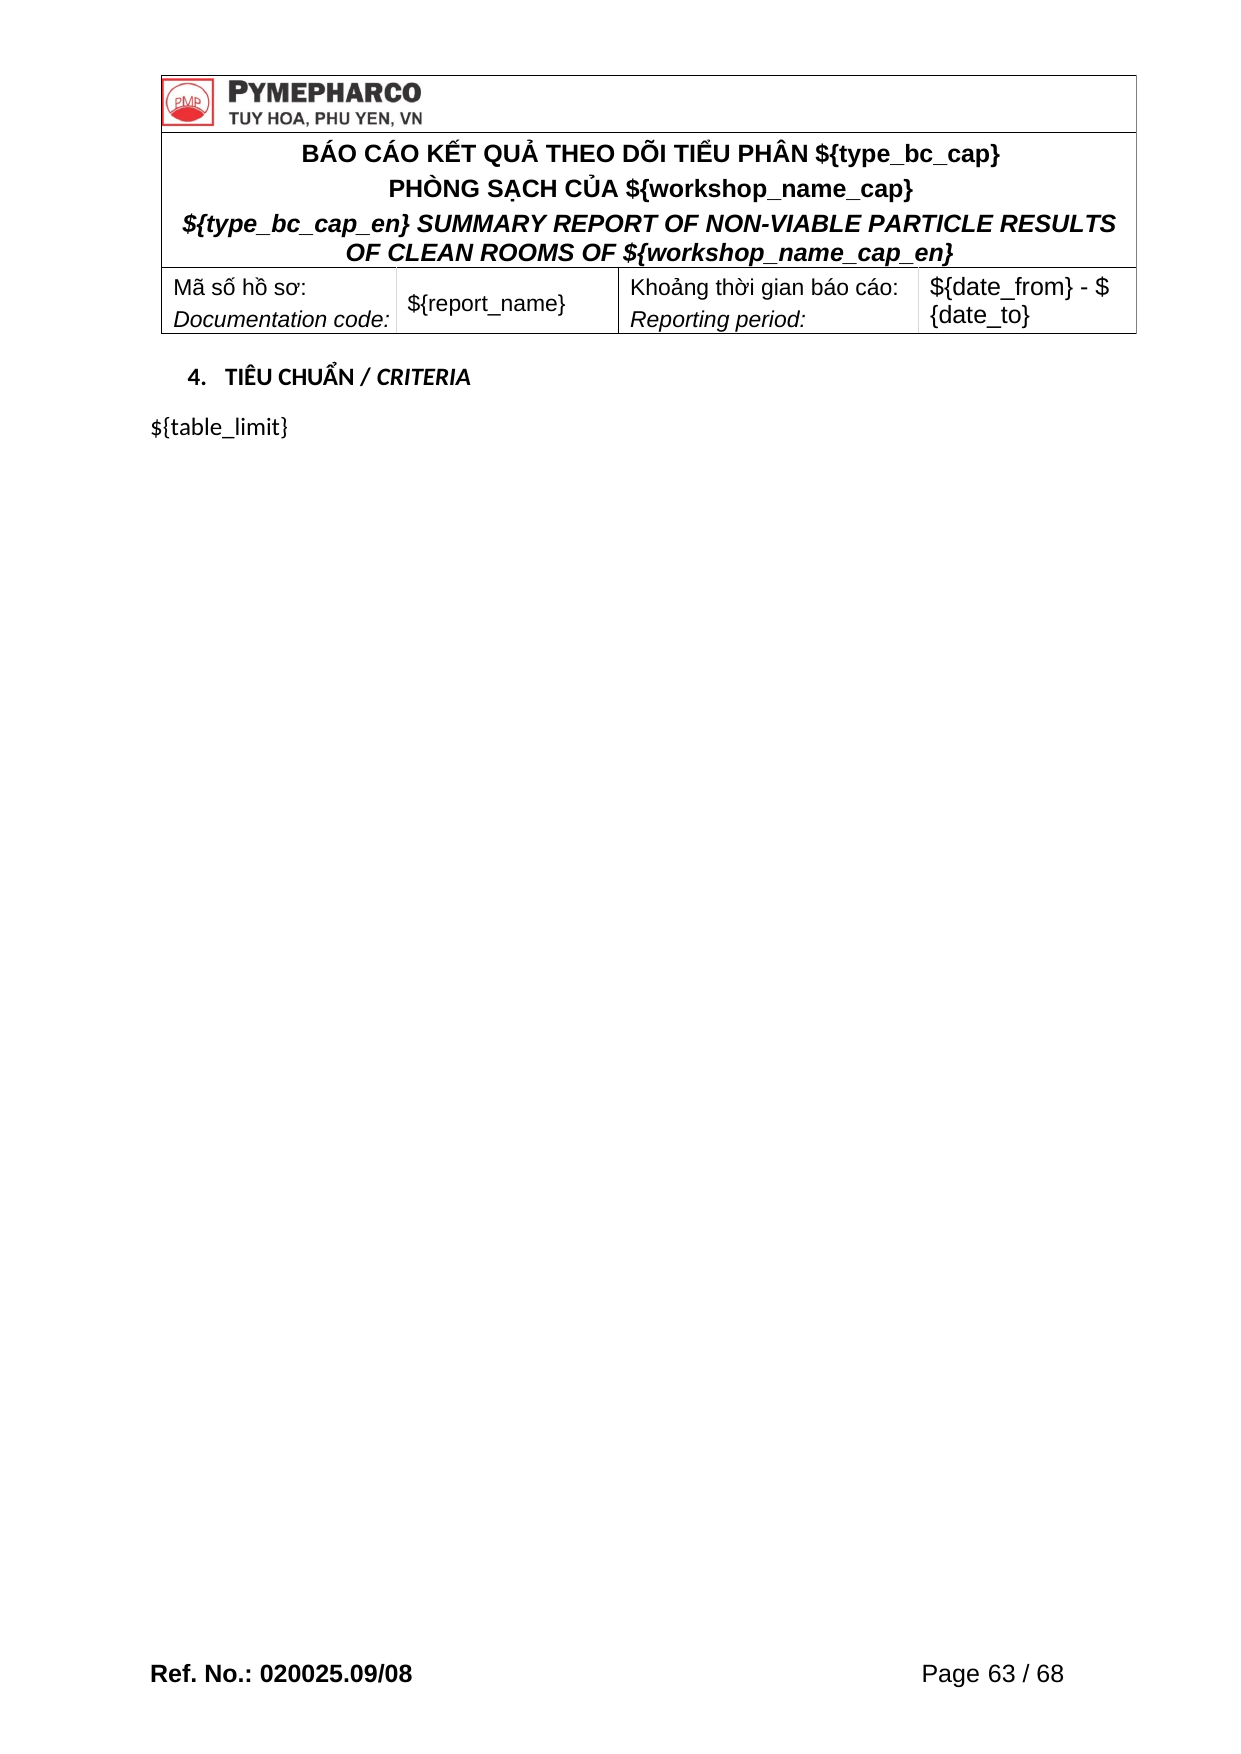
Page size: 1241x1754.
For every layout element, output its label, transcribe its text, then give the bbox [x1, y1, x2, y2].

text ${table_limit} [150, 411, 1131, 441]
subtitle TIÊU CHUẨN / CRITERIA [187, 361, 1131, 392]
picture [162, 78, 422, 127]
